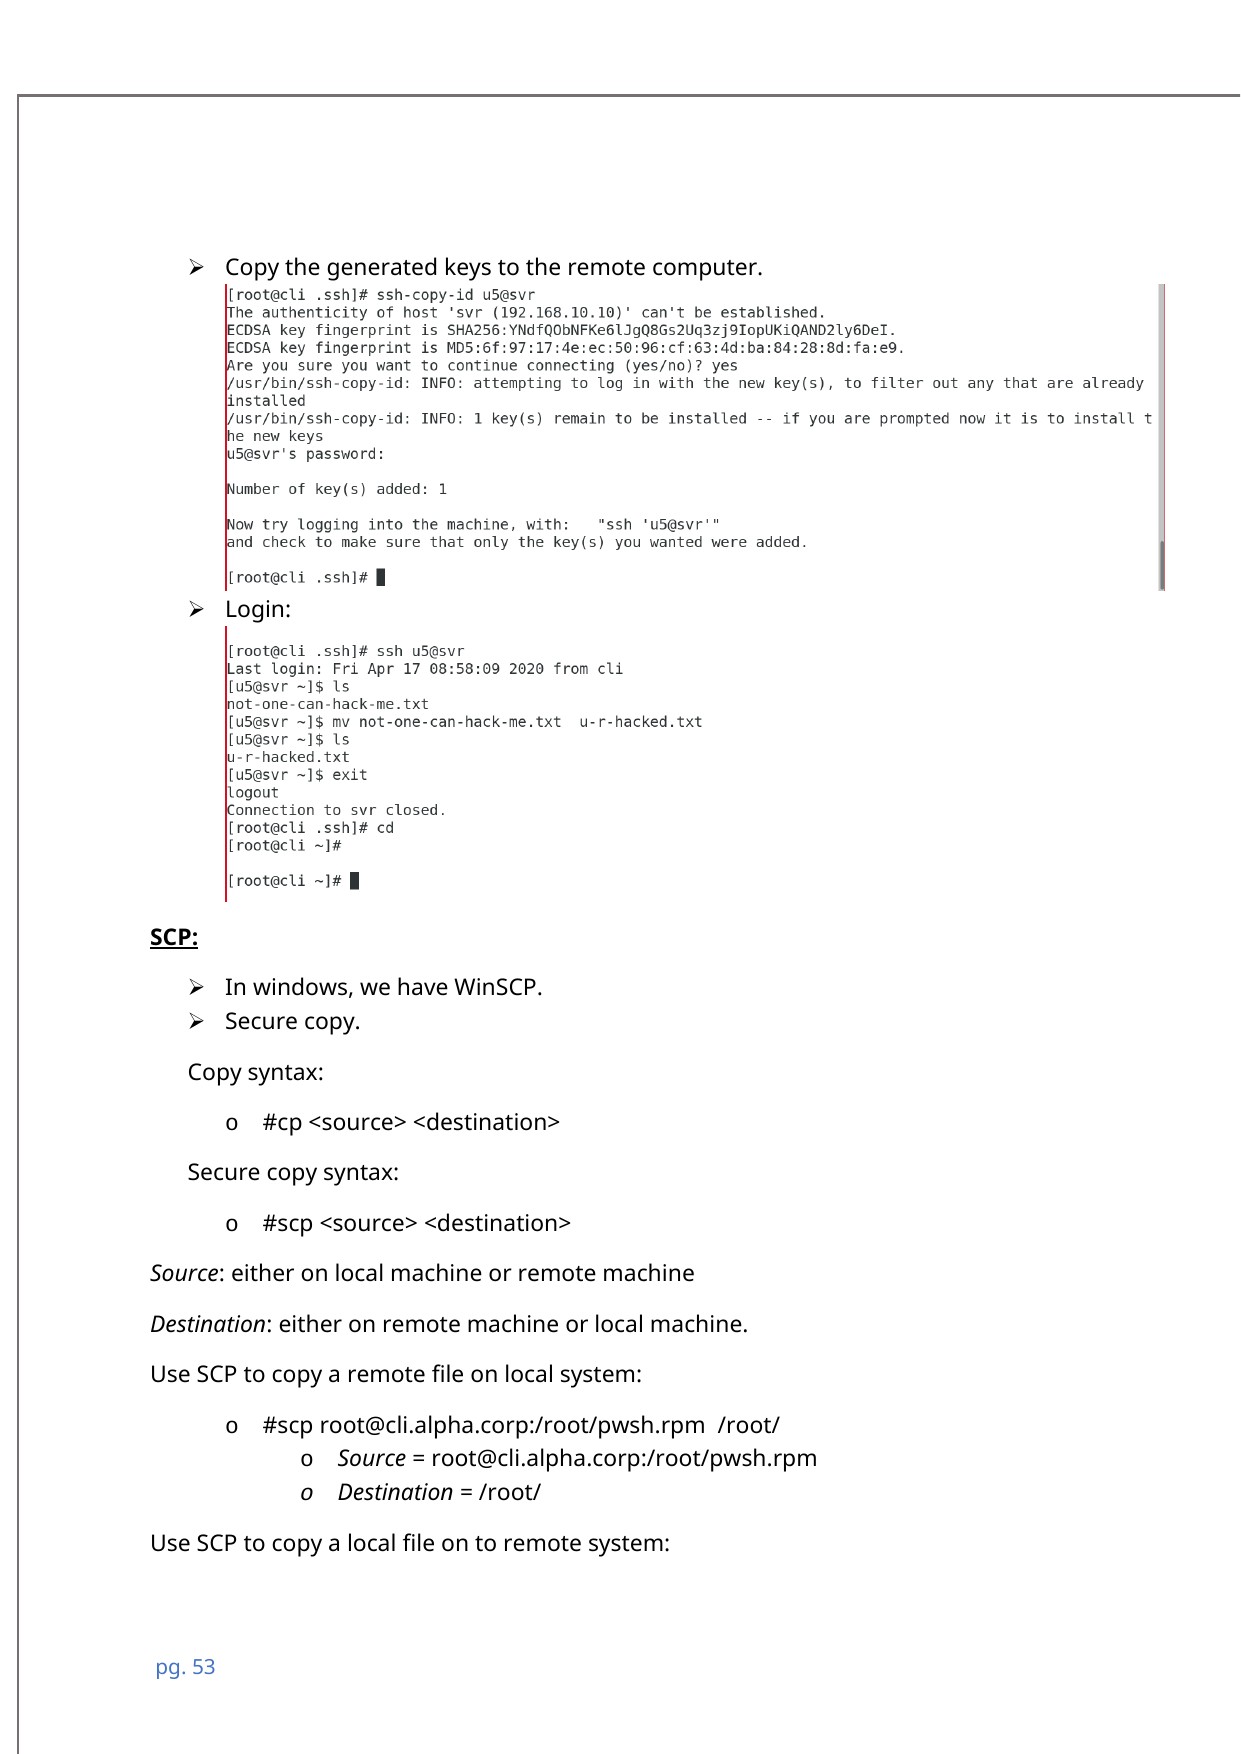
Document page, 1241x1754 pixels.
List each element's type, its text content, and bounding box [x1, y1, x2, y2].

picture [225, 284, 1165, 591]
list Source = root@cli.alpha.corp:/root/pwsh.rpm [300, 1442, 1090, 1474]
list Secure copy. [187, 1005, 1090, 1036]
list #cp <source> <destination> [225, 1106, 1090, 1137]
list In windows, we have WinSCP. [187, 971, 1090, 1002]
text Copy syntax: [187, 1055, 1090, 1087]
text Use SCP to copy a local file on to remote system: [150, 1527, 1090, 1558]
text Secure copy syntax: [187, 1156, 1090, 1188]
list #scp <source> <destination> [225, 1207, 1090, 1238]
text Source: either on local machine or remote machine [150, 1257, 1090, 1288]
text SCP: [150, 921, 1090, 952]
list #scp root@cli.alpha.corp:/root/pwsh.rpm /root/ [225, 1408, 1090, 1440]
list Login: [187, 593, 1090, 624]
list Copy the generated keys to the remote computer. [187, 251, 1090, 282]
text Destination: either on remote machine or local machine. [150, 1308, 1090, 1339]
list Destination = /root/ [300, 1476, 1090, 1508]
picture [225, 626, 758, 902]
text Use SCP to copy a remote file on local system: [150, 1358, 1090, 1389]
